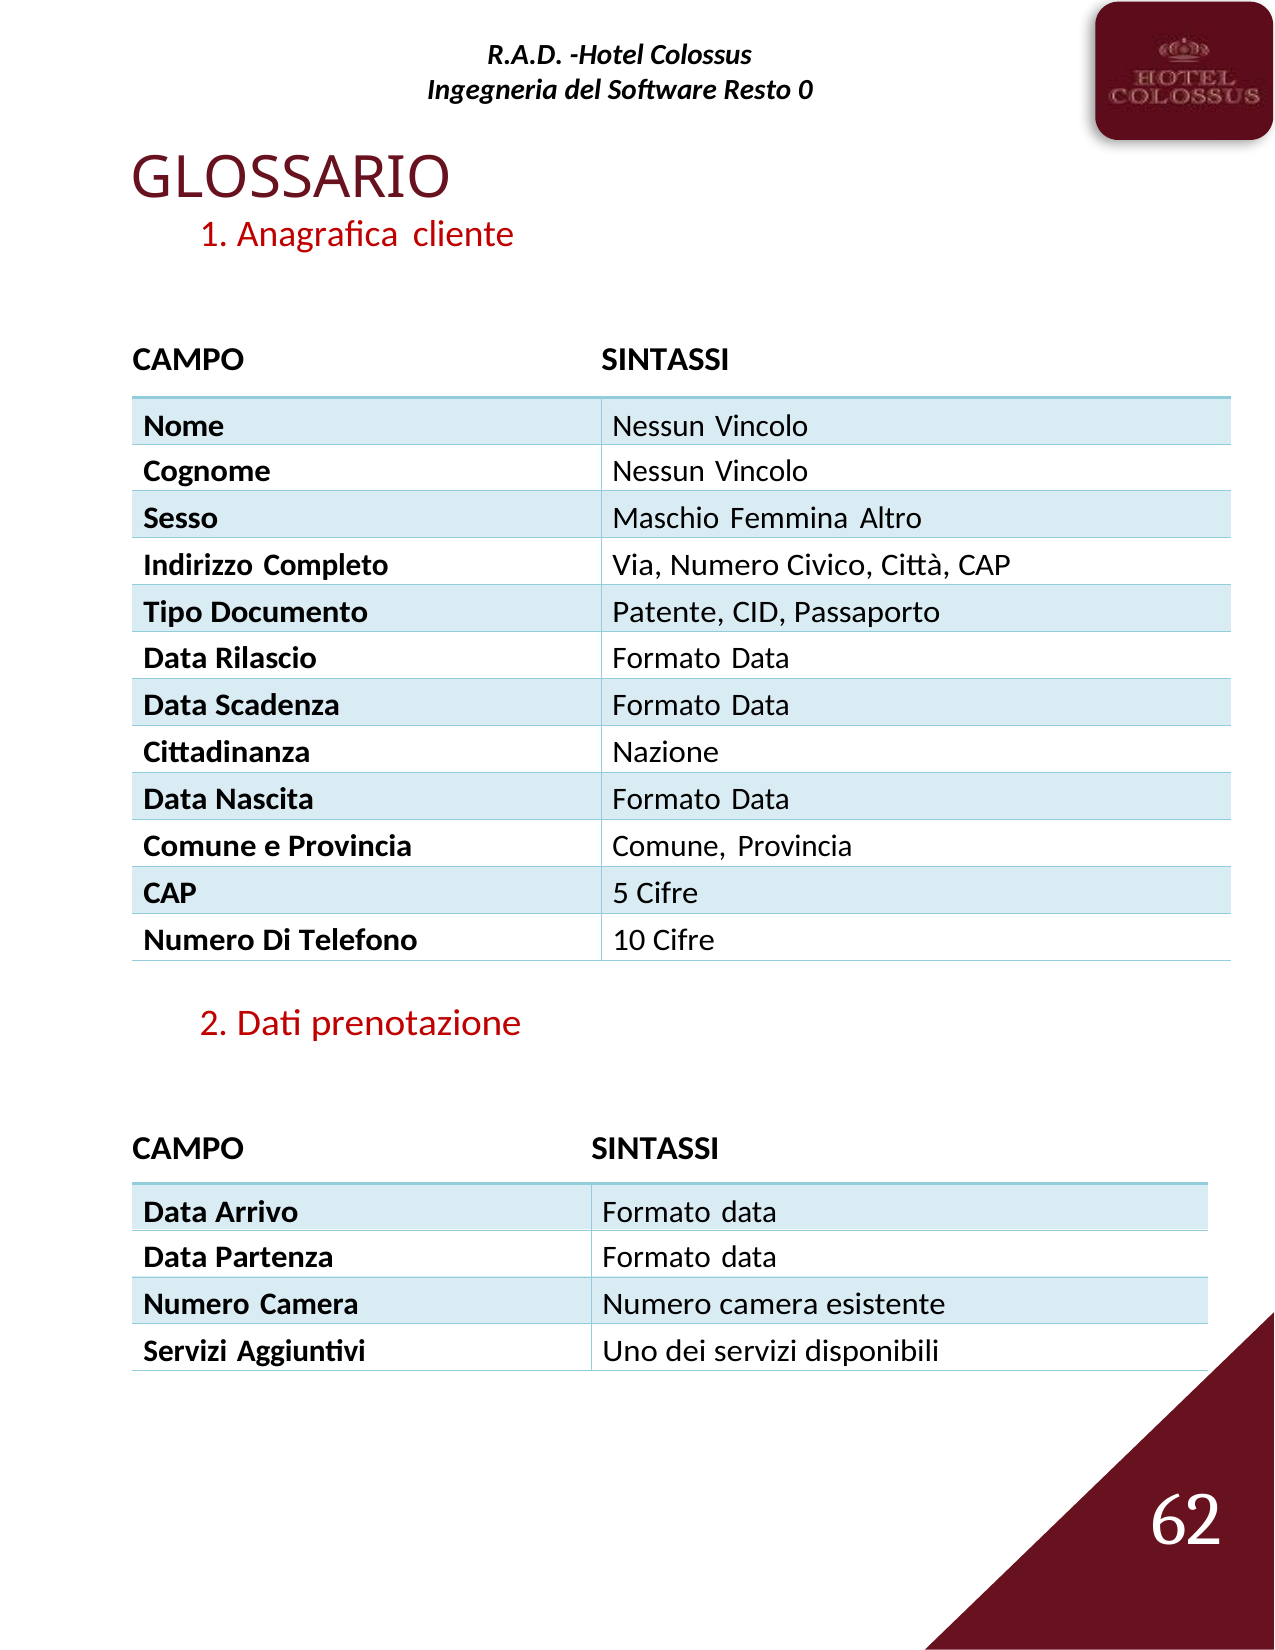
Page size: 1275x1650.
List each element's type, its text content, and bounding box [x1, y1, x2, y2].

table_cell Sesso [132, 491, 601, 537]
table_cell Cognome [132, 445, 601, 490]
table_cell Nessun Vincolo [602, 445, 1231, 490]
table_cell Data Scadenza [132, 679, 601, 725]
table_cell Numero Di Telefono [132, 914, 601, 960]
table_cell Tipo Documento [132, 585, 601, 631]
table_cell CAP [132, 867, 601, 913]
table_cell 10 Cifre [602, 914, 1231, 960]
subtitle Anagrafica cliente [199, 211, 1275, 256]
table_header CAMPO [132, 343, 601, 396]
subtitle GLOSSARIO [131, 146, 1275, 211]
table_cell Comune e Provincia [132, 820, 601, 866]
table_cell Nessun Vincolo [602, 399, 1231, 444]
table_cell Indirizzo Completo [132, 538, 601, 584]
picture [1095, 1, 1274, 140]
table_cell Comune, Provincia [602, 820, 1231, 866]
table_cell Patente, CID, Passaporto [602, 585, 1231, 631]
table_cell Data Rilascio [132, 632, 601, 678]
table_cell Formato Data [602, 632, 1231, 678]
table_cell Formato Data [602, 773, 1231, 819]
table_cell Data Arrivo [132, 1185, 591, 1229]
table_cell Formato Data [602, 679, 1231, 725]
table_header SINTASSI [591, 1132, 1208, 1182]
table_cell Data Nascita [132, 773, 601, 819]
table_cell Via, Numero Civico, Città, CAP [602, 538, 1231, 584]
table_header CAMPO [132, 1132, 591, 1182]
table_cell Nome [132, 399, 601, 444]
table_cell Data Partenza [132, 1231, 591, 1276]
table_cell Cittadinanza [132, 726, 601, 772]
table_cell Servizi Aggiuntivi [132, 1324, 591, 1370]
table_cell Formato data [592, 1231, 1208, 1276]
table_cell Numero camera esistente [592, 1278, 1208, 1323]
table_cell Nazione [602, 726, 1231, 772]
table_cell Numero Camera [132, 1278, 591, 1323]
table_cell 5 Cifre [602, 867, 1231, 913]
table_cell Formato data [592, 1185, 1208, 1229]
subtitle Dati prenotazione [199, 999, 1275, 1045]
table_cell Uno dei servizi disponibili [592, 1324, 1208, 1370]
table_header SINTASSI [601, 343, 1231, 396]
table_cell Maschio Femmina Altro [602, 491, 1231, 537]
